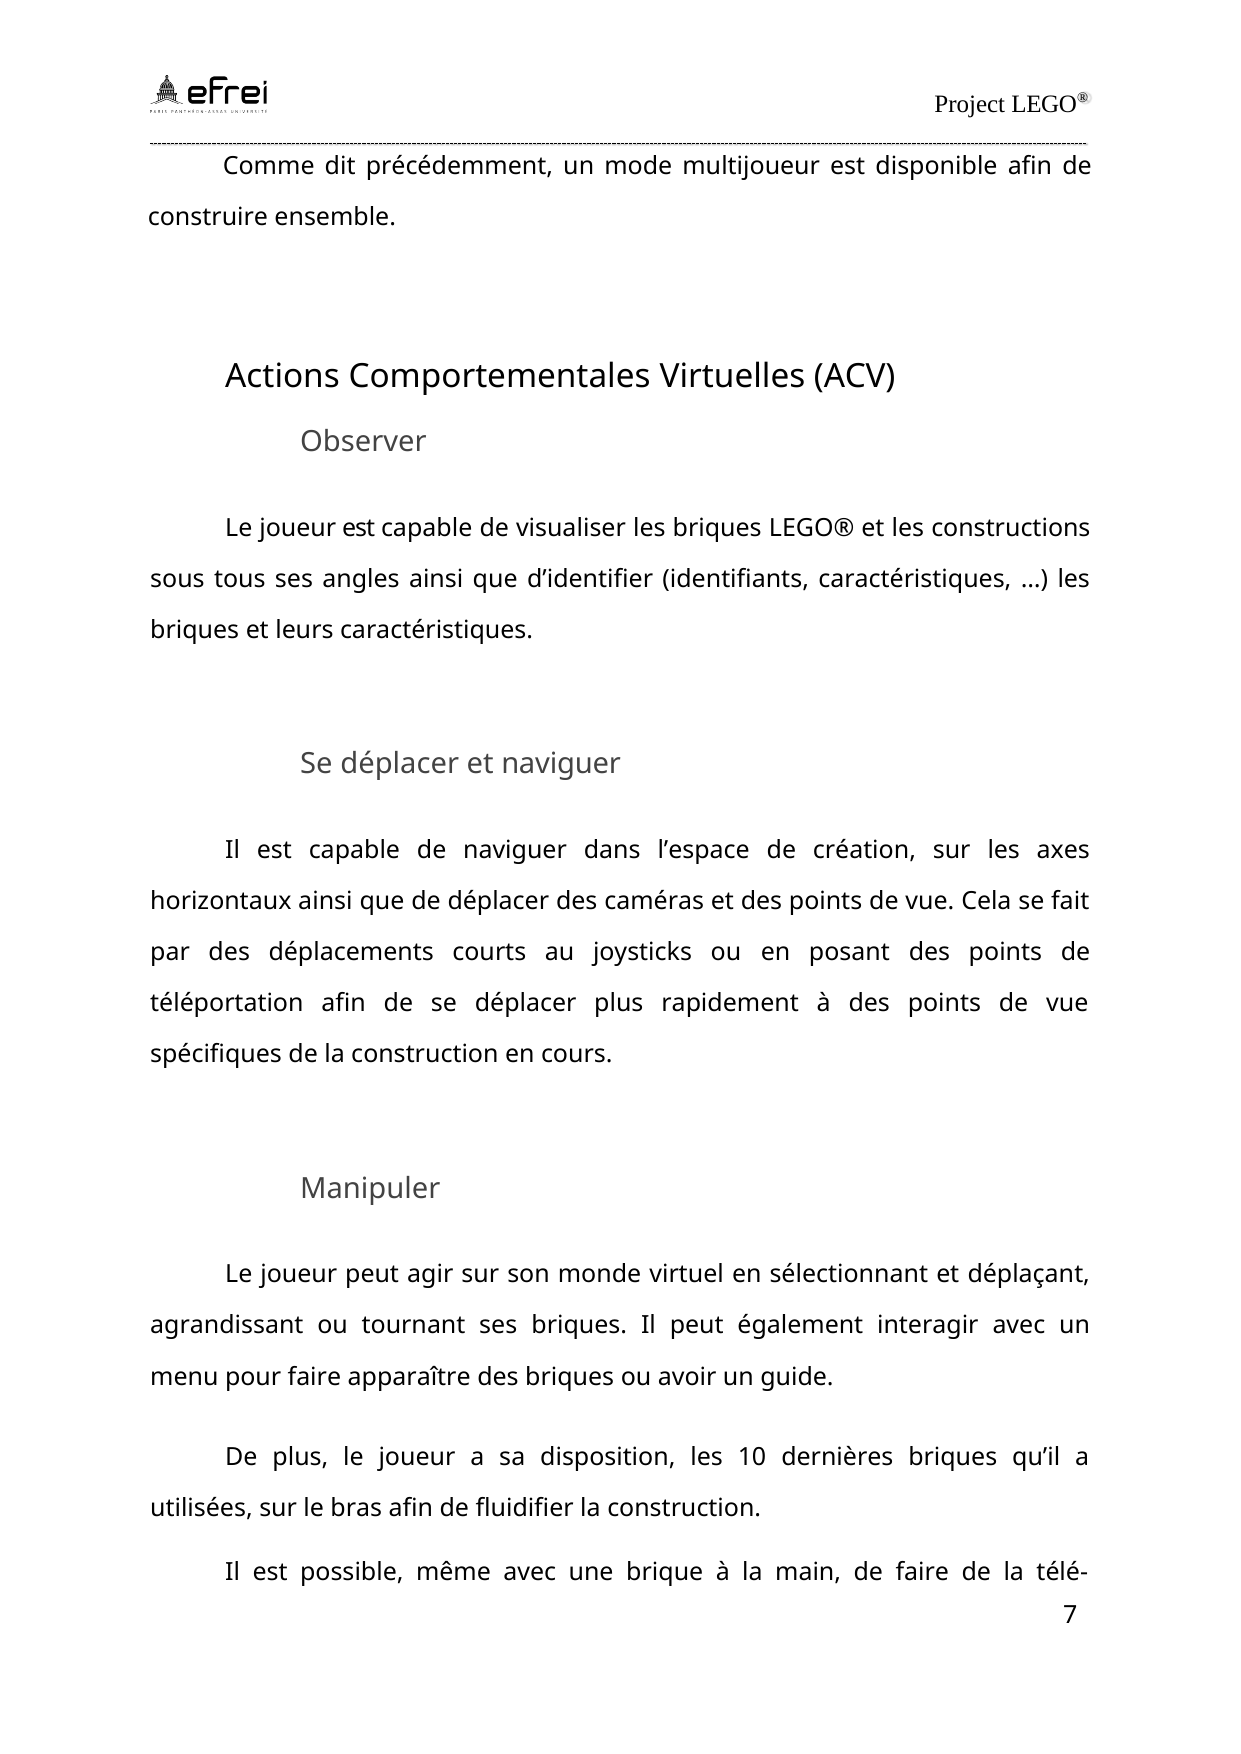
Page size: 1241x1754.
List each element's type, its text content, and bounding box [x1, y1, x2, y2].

picture [1066, 81, 1112, 119]
picture [150, 75, 267, 113]
picture [1066, 97, 1072, 111]
subtitle Se déplacer et naviguer [300, 743, 1093, 782]
text Le joueur peut agir sur son monde virtuel en sélectionnant et déplaçant, agrandissant ou tournant ses briques. Il peut également interagir avec un menu pour faire apparaître des briques ou avoir un guide. [150, 1256, 1090, 1392]
text De plus, le joueur a sa disposition, les 10 dernières briques qu’il a utilisées, sur le bras afin de fluidifier la construction. [150, 1439, 1090, 1524]
text Comme dit précédemment, un mode multijoueur est disponible afin de construire ensemble. [148, 148, 1093, 233]
text Il est capable de naviguer dans l’espace de création, sur les axes horizontaux ainsi que de déplacer des caméras et des points de vue. Cela se fait par des déplacements courts au joysticks ou en posant des points de téléportation afin de se déplacer plus rapidement à des points de vue spécifiques de la construction en cours. [150, 832, 1090, 1070]
text Le joueur est capable de visualiser les briques LEGO® et les constructions sous tous ses angles ainsi que d’identifier (identifiants, caractéristiques, …) les briques et leurs caractéristiques. [150, 509, 1091, 645]
picture [149, 141, 1089, 147]
subtitle Actions Comportementales Virtuelles (ACV) [225, 352, 1093, 398]
subtitle Manipuler [300, 1167, 1093, 1207]
subtitle Observer [300, 420, 1093, 460]
